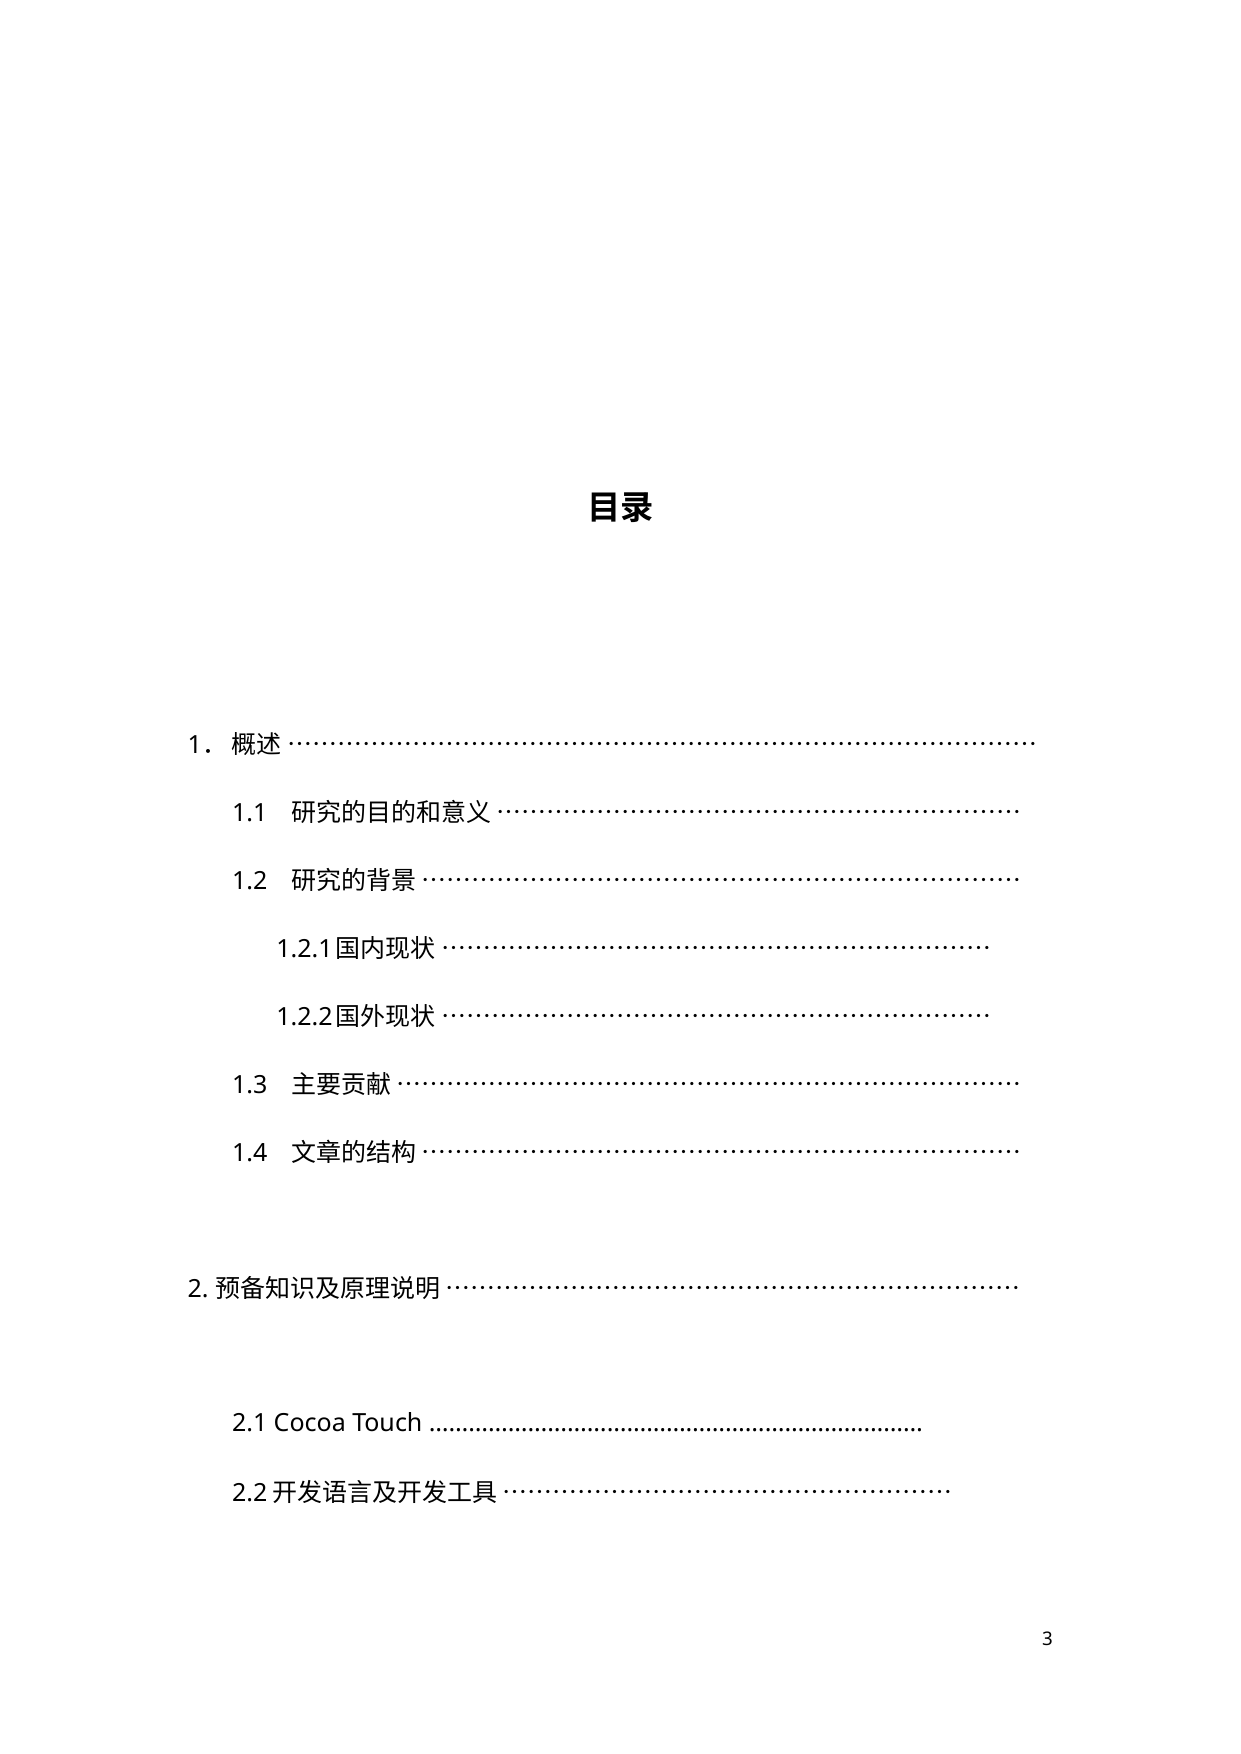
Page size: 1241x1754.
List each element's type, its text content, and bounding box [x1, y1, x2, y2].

list 2.1 Cocoa Touch ………………………………………………………………… [232, 1388, 1053, 1456]
list 文章的结构 ……………………………………………………………… [232, 1117, 1053, 1184]
text 2. 预备知识及原理说明 …………………………………………………………… [187, 1252, 1053, 1320]
subtitle 目录 [187, 471, 1053, 539]
list 2.2开发语言及开发工具 ……………………………………………… [232, 1456, 1053, 1524]
list 概述 ……………………………………………………………………………… [187, 709, 1053, 777]
list 国外现状 ………………………………………………………… [276, 981, 1053, 1049]
list 研究的目的和意义 ……………………………………………………… [232, 777, 1053, 845]
list 主要贡献 ………………………………………………………………… [232, 1049, 1053, 1117]
list 研究的背景 ……………………………………………………………… [232, 845, 1053, 913]
list 国内现状 ………………………………………………………… [276, 913, 1053, 981]
